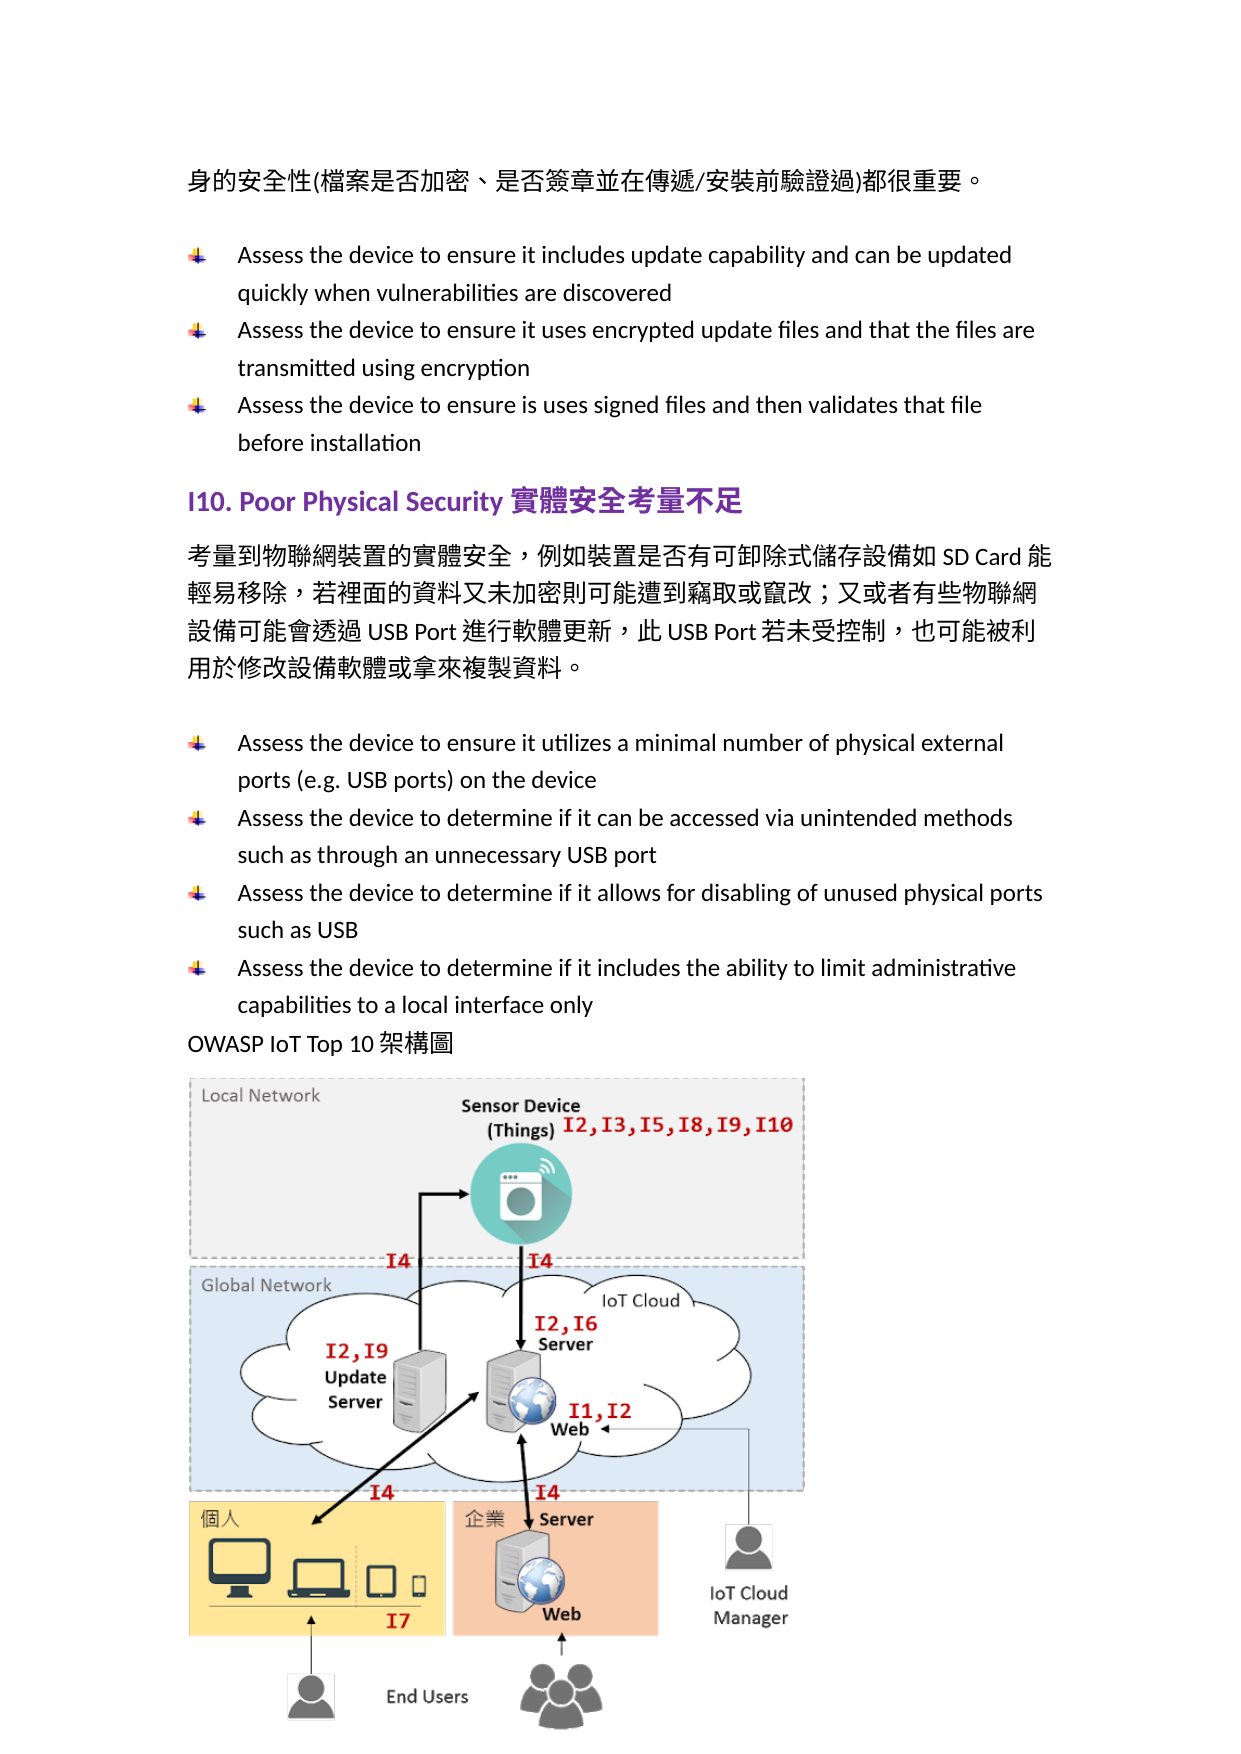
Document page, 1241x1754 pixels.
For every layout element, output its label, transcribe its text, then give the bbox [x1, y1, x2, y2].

list Assess the device to ensure it utilizes a minimal number of physical external ports (e.g. USB ports) on the device [187, 723, 1053, 798]
list Assess the device to ensure is uses signed files and then validates that file before installation [187, 386, 1053, 461]
list Assess the device to determine if it includes the ability to limit administrative capabilities to a local interface only [187, 948, 1053, 1023]
picture [188, 959, 206, 976]
list Assess the device to determine if it can be accessed via unintended methods such as through an unnecessary USB port [187, 798, 1053, 873]
picture [188, 809, 206, 826]
picture [188, 396, 206, 414]
picture [188, 884, 206, 901]
list Assess the device to determine if it allows for disabling of unused physical ports such as USB [187, 873, 1053, 948]
list Assess the device to ensure it includes update capability and can be updated quickly when vulnerabilities are discovered [187, 236, 1053, 311]
picture [188, 734, 206, 751]
picture [187, 1078, 809, 1738]
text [187, 161, 1053, 198]
list Assess the device to ensure it uses encrypted update files and that the files are transmitted using encryption [187, 311, 1053, 386]
text 考量到物聯網裝置的實體安全，例如裝置是否有可卸除式儲存設備如SD Card能輕易移除，若裡面的資料又未加密則可能遭到竊取或竄改；又或者有些物聯網設備可能會透過USB Port進行軟體更新，此USB Port若未受控制，也可能被利用於修改設備軟體或拿來複製資料。 [187, 536, 1053, 686]
picture [188, 246, 206, 264]
text OWASP IoT Top 10架構圖 [187, 1023, 1053, 1061]
text I10. Poor Physical Security 實體安全考量不足 [187, 461, 1053, 536]
picture [188, 321, 206, 339]
